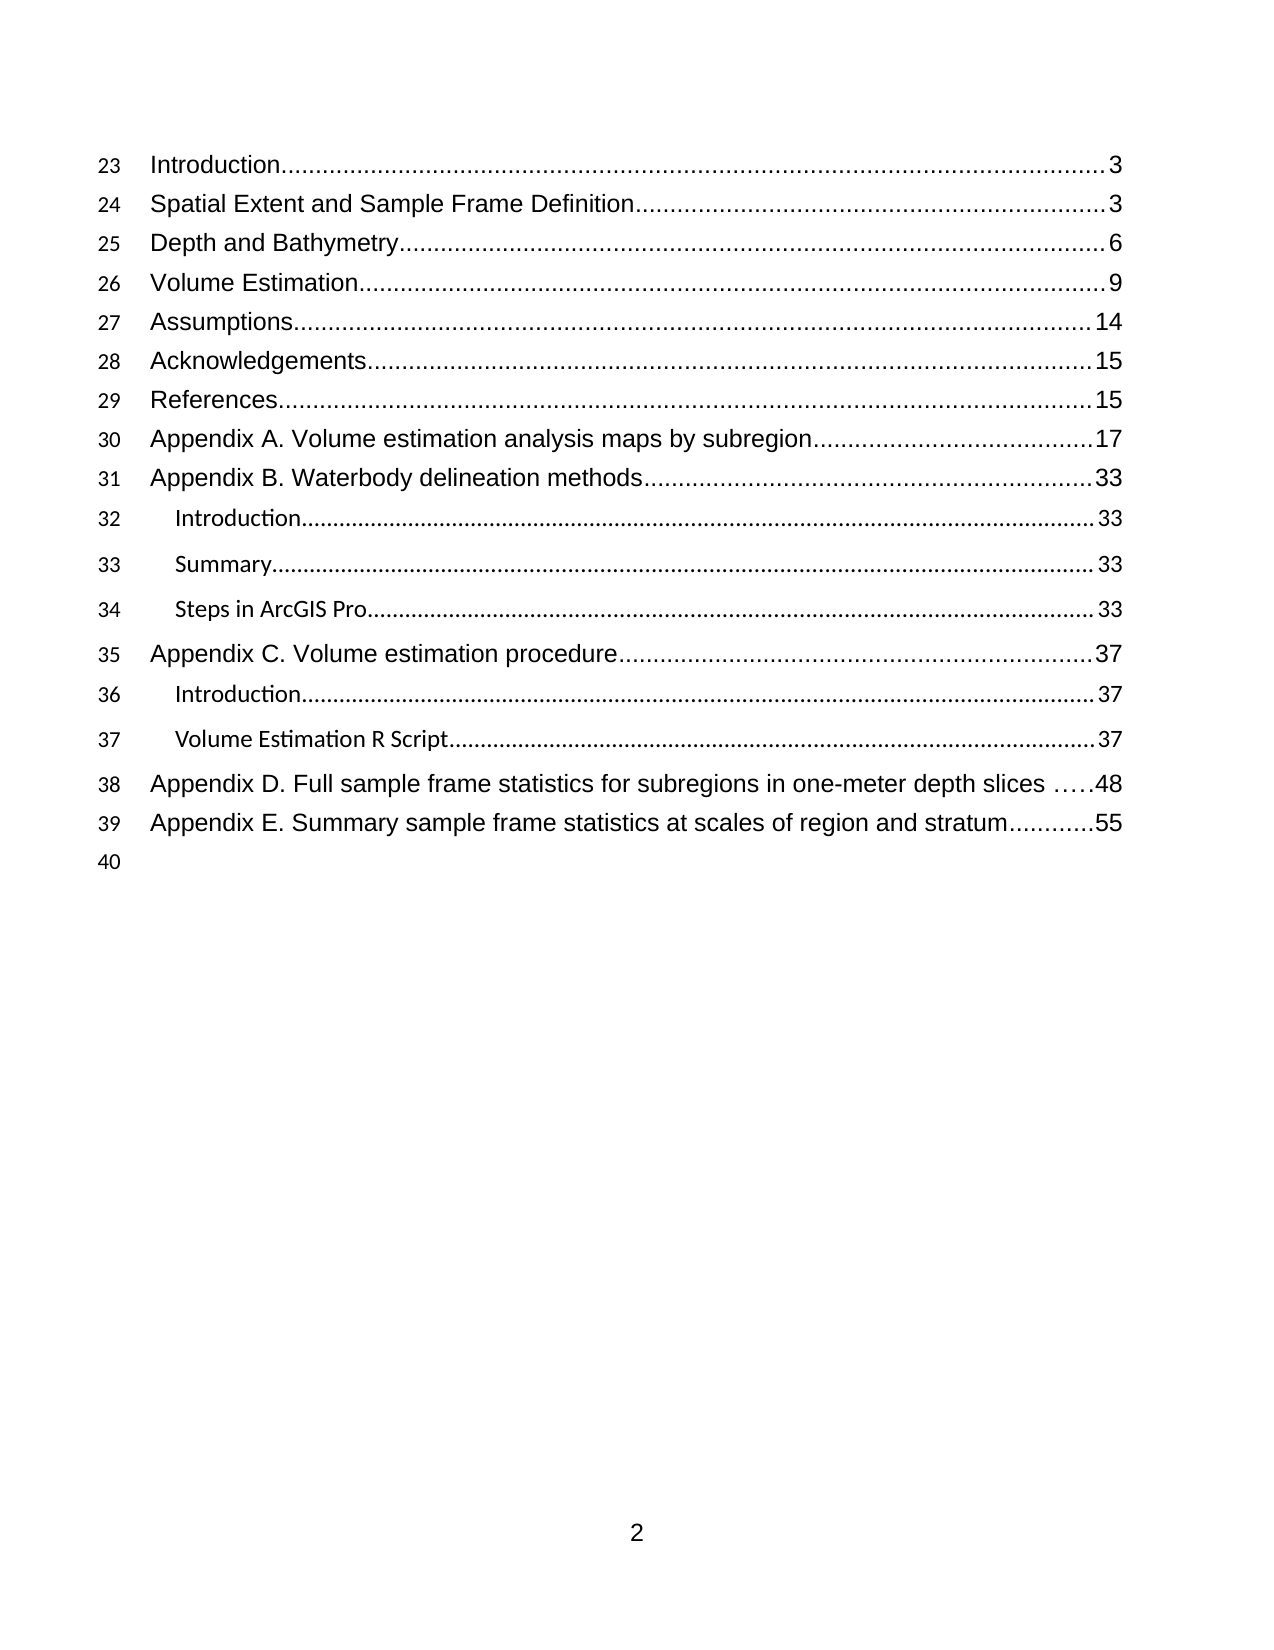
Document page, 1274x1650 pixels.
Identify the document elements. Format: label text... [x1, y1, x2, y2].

text Spatial Extent and Sample Frame Definition 3 [150, 189, 1123, 218]
text Appendix B. Waterbody delineation methods 33 [150, 463, 1123, 492]
text Summary 33 [175, 548, 1123, 578]
text Introduction 3 [150, 150, 1123, 179]
text Acknowledgements 15 [150, 346, 1123, 374]
text Appendix D. Full sample frame statistics for subregions in one-meter depth slices 48 [150, 769, 1123, 797]
text Appendix E. Summary sample frame statistics at scales of region and stratum 55 [150, 808, 1123, 837]
text Volume Estimation R Script 37 [175, 723, 1123, 754]
text Depth and Bathymetry 6 [150, 228, 1123, 257]
text Volume Estimation 9 [150, 267, 1123, 296]
text References 15 [150, 385, 1123, 414]
text Steps in ArcGIS Pro 33 [175, 593, 1123, 624]
text Appendix A. Volume estimation analysis maps by subregion 17 [150, 424, 1123, 453]
text Introduction 37 [175, 678, 1123, 708]
text Introduction 33 [175, 502, 1123, 533]
text Assumptions 14 [150, 307, 1123, 335]
text Appendix C. Volume estimation procedure 37 [150, 639, 1123, 667]
